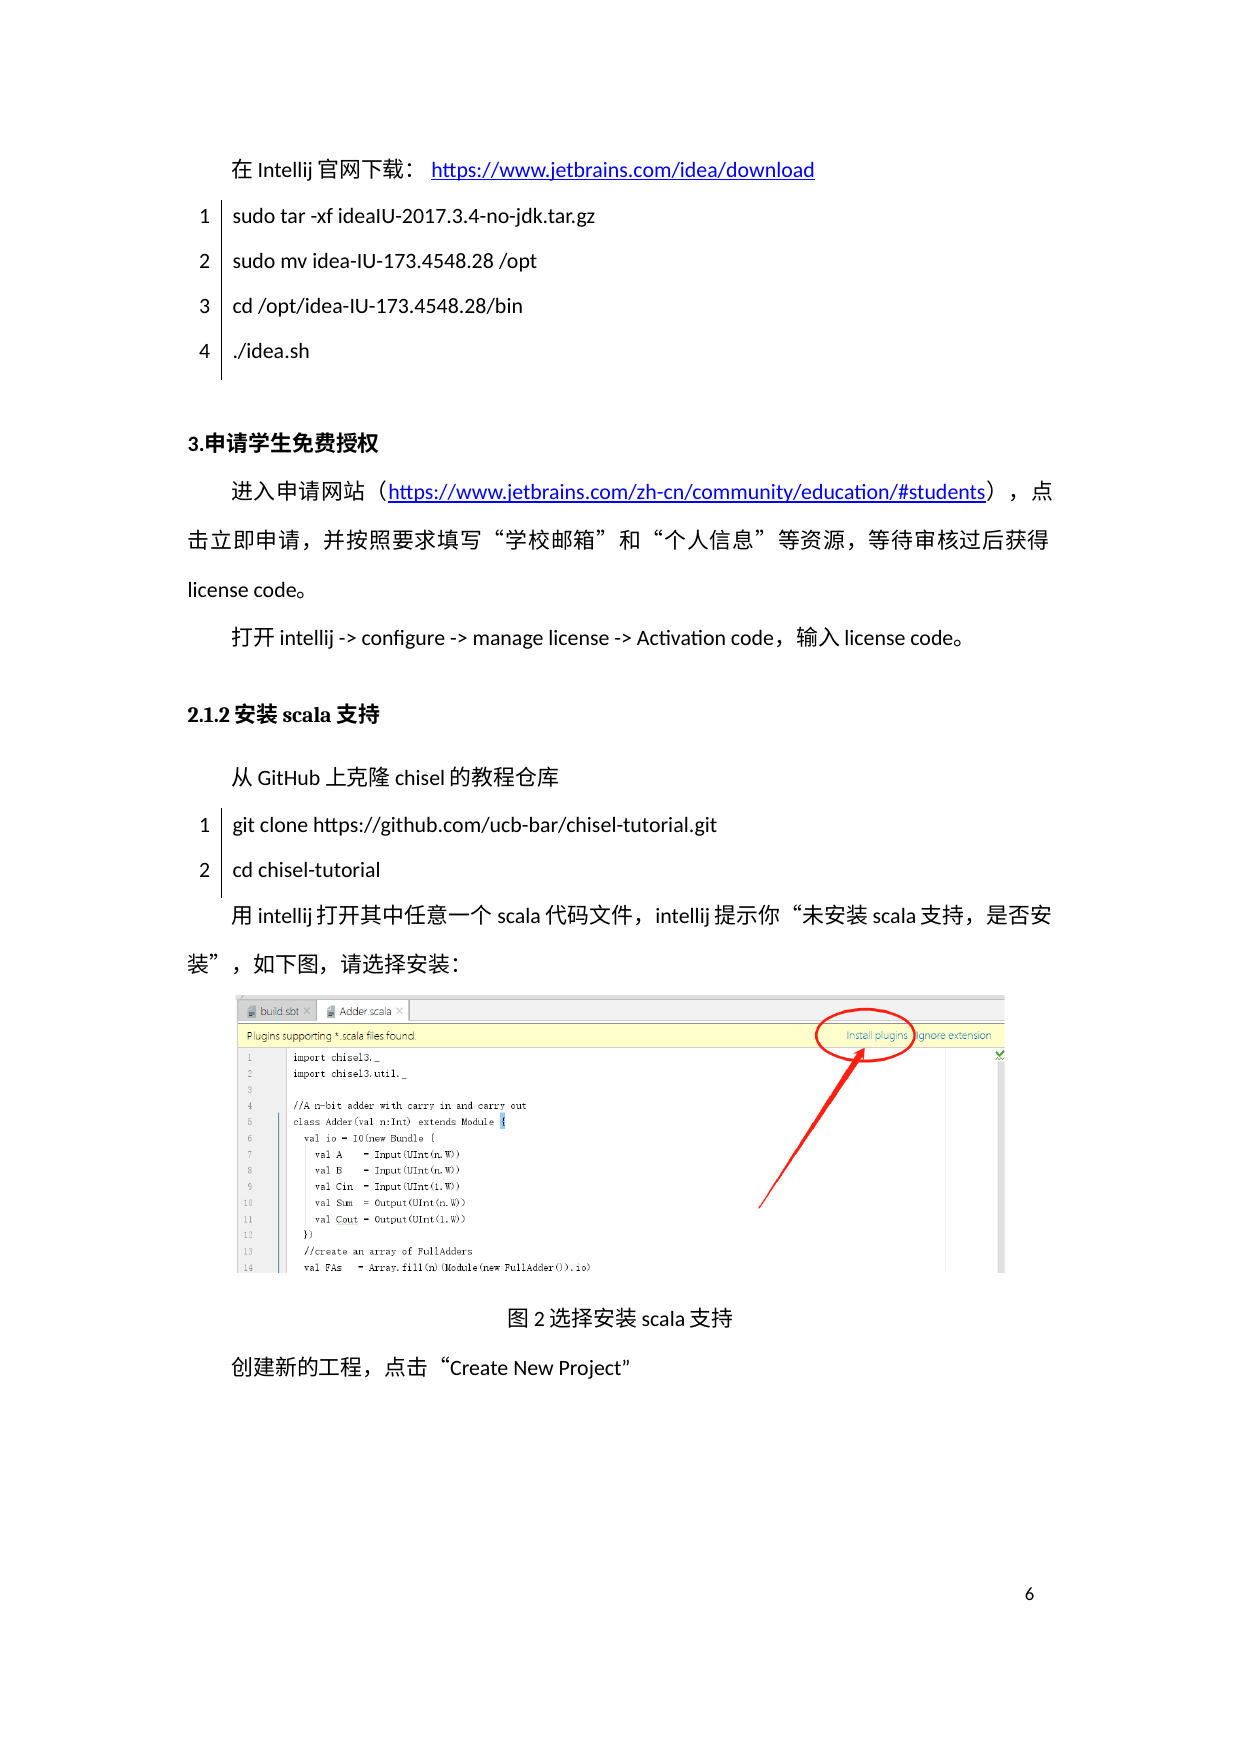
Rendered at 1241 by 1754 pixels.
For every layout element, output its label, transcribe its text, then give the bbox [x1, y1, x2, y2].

text 进入申请网站（https://www.jetbrains.com/zh-cn/community/education/#students），点击立即申请，并按照要求填写“学校邮箱”和“个人信息”等资源，等待审核过后获得license code。 [187, 474, 1053, 604]
text 在Intellij官网下载： https://www.jetbrains.com/idea/download [187, 151, 1053, 184]
table_cell 3 [188, 290, 221, 334]
table_header git clone https://github.com/ucb-bar/chisel-tutorial.git [222, 808, 1052, 853]
table_cell ./idea.sh [222, 335, 1052, 379]
table_cell cd chisel-tutorial [222, 853, 1052, 898]
subtitle 2.1.2安装scala支持 [187, 697, 1053, 729]
table_cell 2 [188, 245, 221, 289]
text 创建新的工程，点击“Create New Project” [187, 1349, 1053, 1382]
table_header 1 [188, 808, 221, 853]
table_cell 2 [188, 853, 221, 898]
table_cell cd /opt/idea-IU-173.4548.28/bin [222, 290, 1052, 334]
table_cell 4 [188, 335, 221, 379]
table_header 1 [188, 200, 221, 244]
text 3.申请学生免费授权 [187, 425, 1053, 458]
text 打开intellij -> configure -> manage license -> Activation code，输入license code。 [187, 619, 1053, 652]
text 用intellij打开其中任意一个scala代码文件，intellij提示你“未安装scala支持，是否安装”，如下图，请选择安装： [187, 898, 1053, 979]
picture [235, 995, 1005, 1273]
table_header sudo tar -xf ideaIU-2017.3.4-no-jdk.tar.gz [222, 200, 1052, 244]
text 图2 选择安装scala支持 [187, 1301, 1053, 1333]
text 从GitHub上克隆chisel的教程仓库 [187, 760, 1053, 792]
table_cell sudo mv idea-IU-173.4548.28 /opt [222, 245, 1052, 289]
